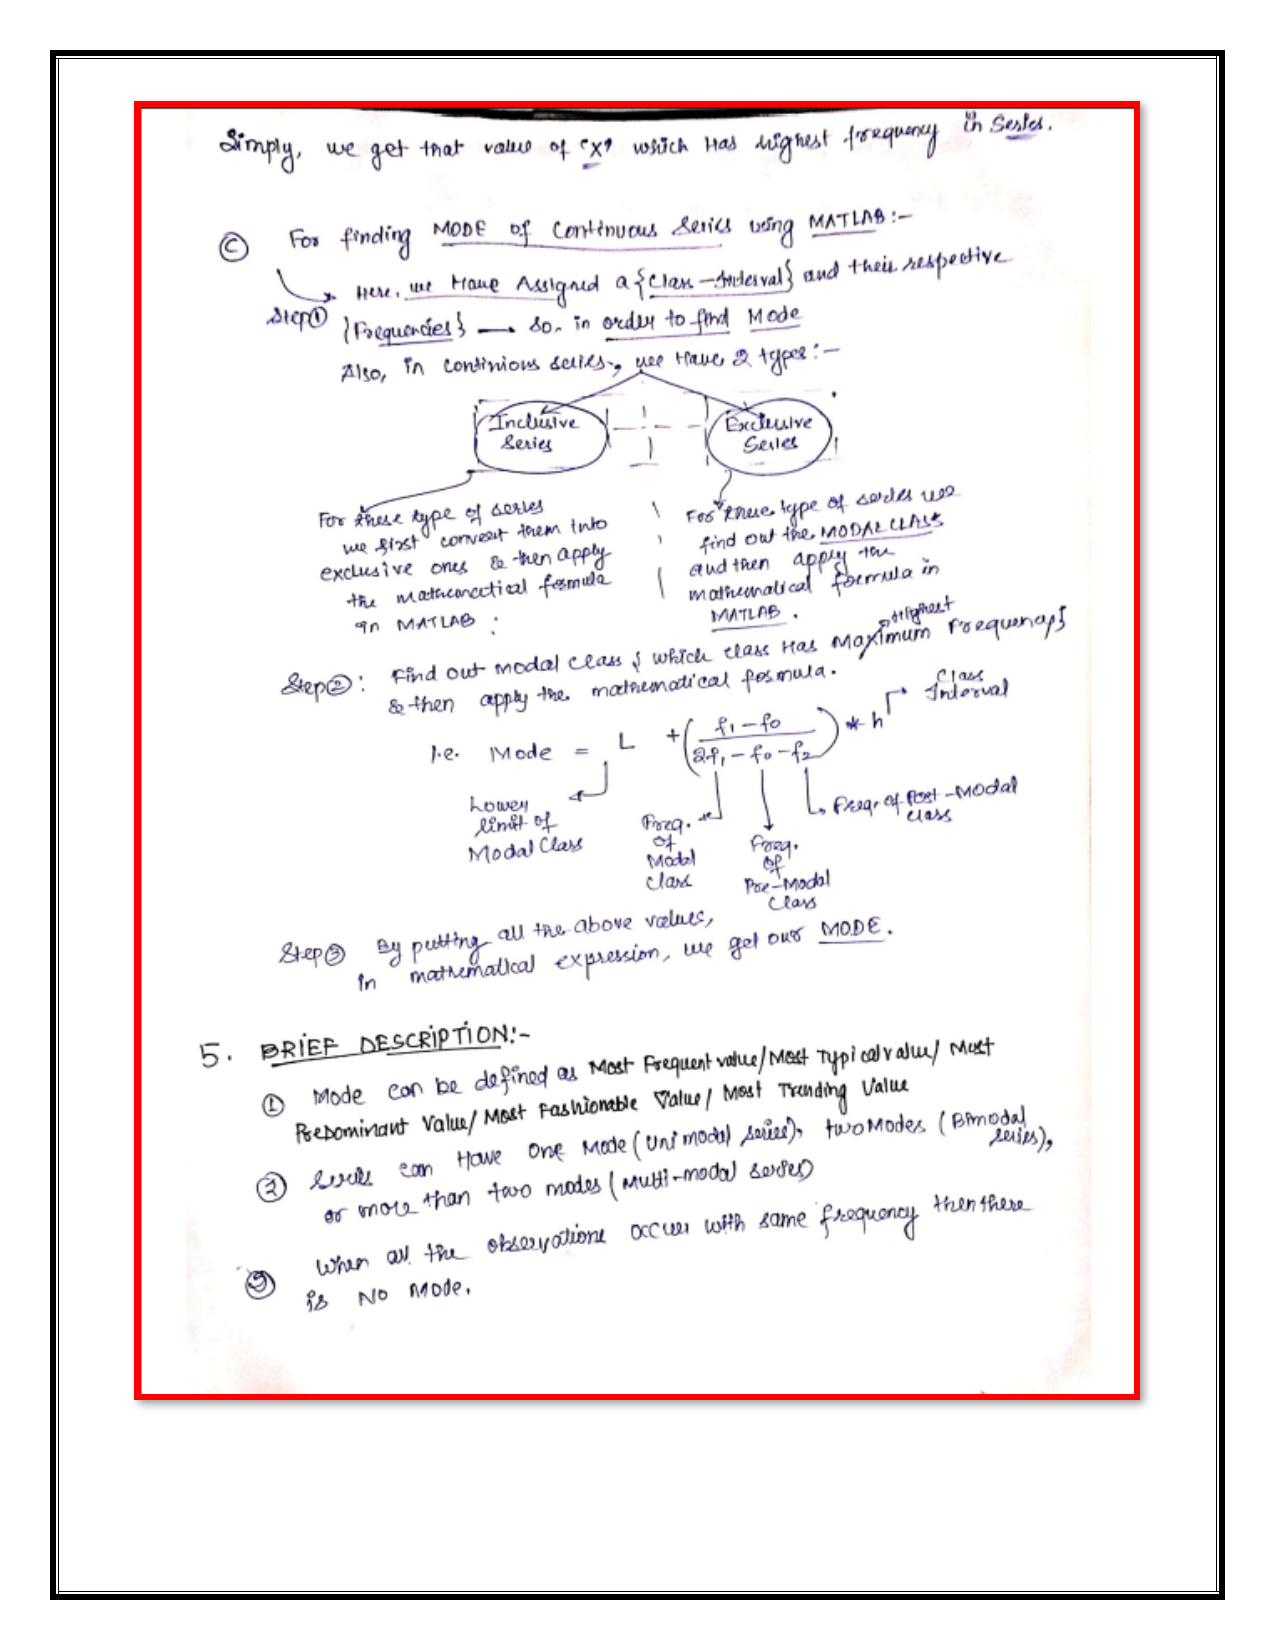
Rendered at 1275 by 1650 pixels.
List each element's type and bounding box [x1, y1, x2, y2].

picture [141, 107, 1134, 1394]
